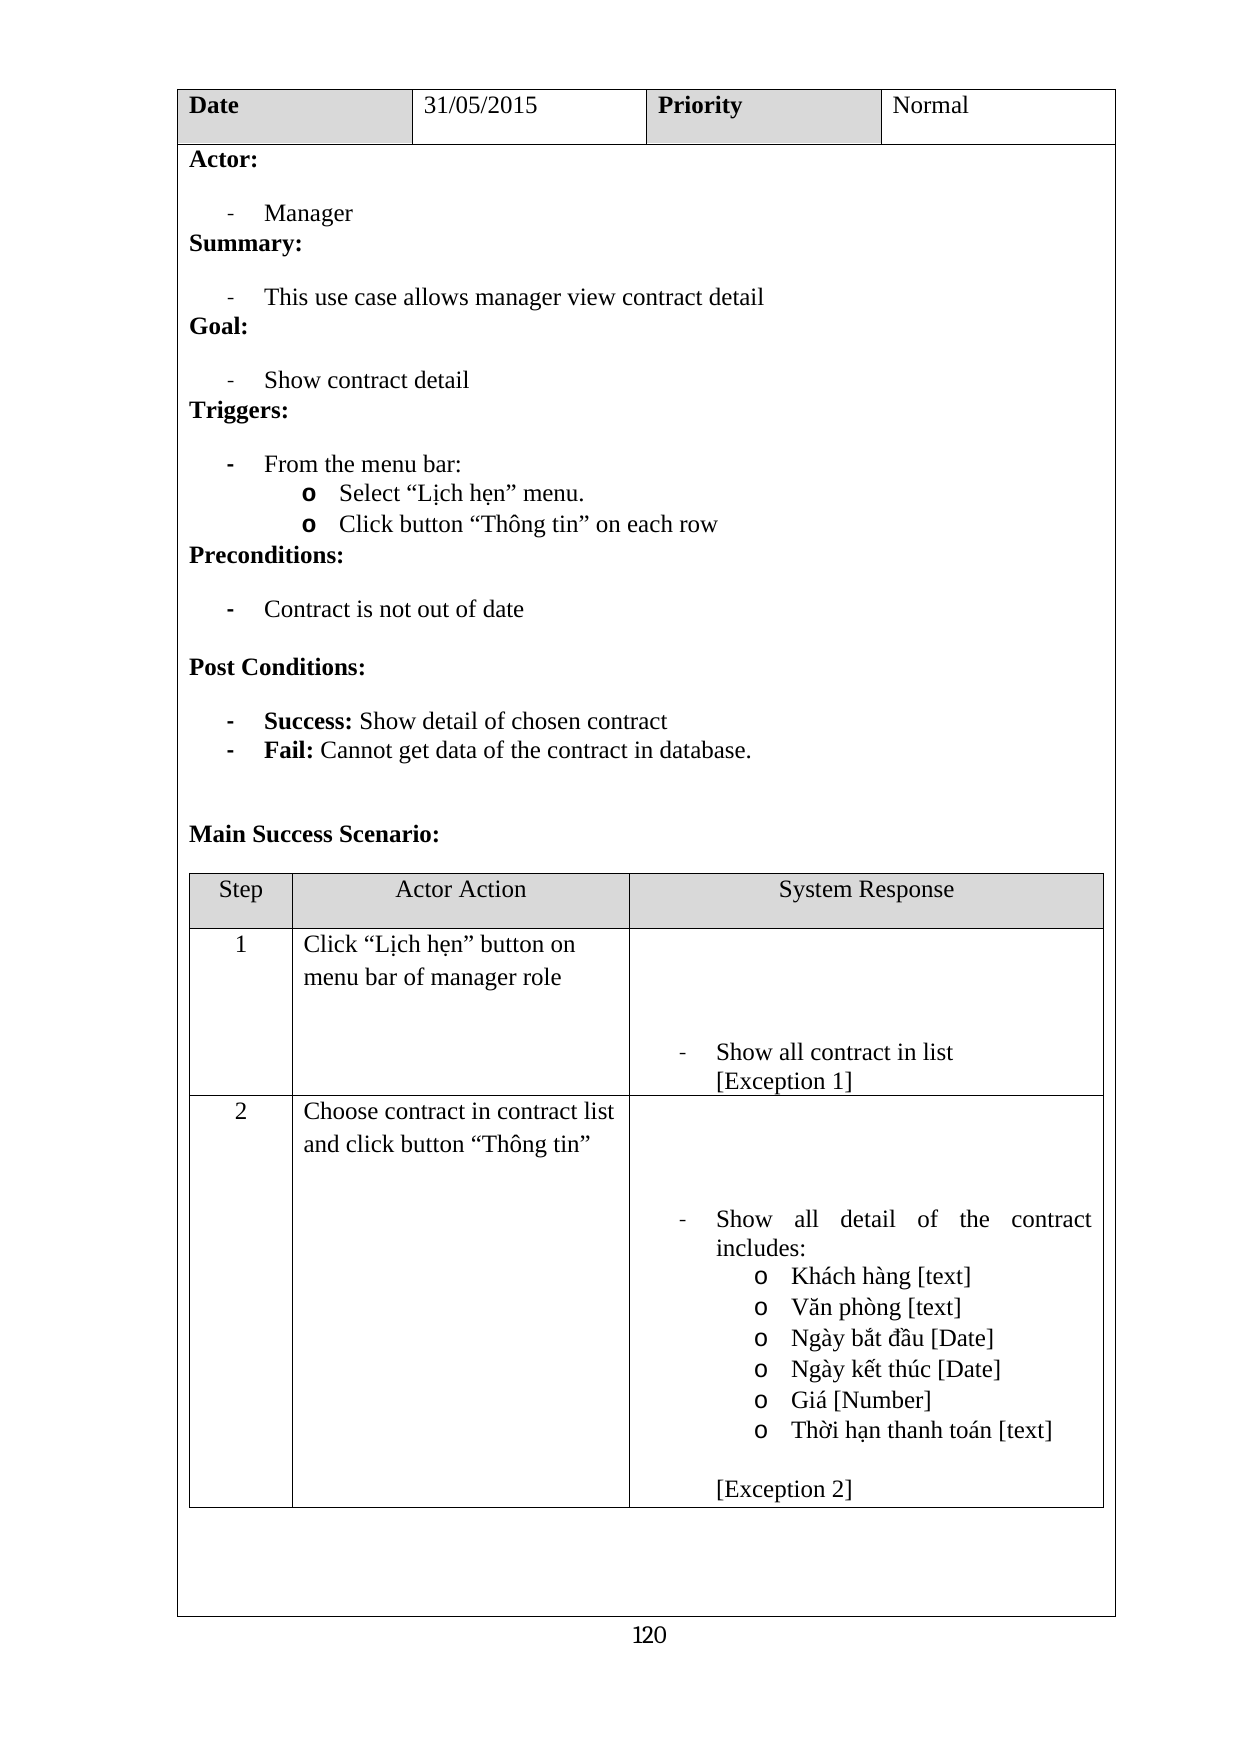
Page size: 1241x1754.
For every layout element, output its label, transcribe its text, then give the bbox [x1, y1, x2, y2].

table_cell 31/05/2015 [413, 90, 646, 143]
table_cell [178, 145, 1115, 1616]
table_cell Date [178, 90, 412, 143]
table_cell Normal [882, 90, 1115, 143]
table_cell Priority [647, 90, 881, 143]
